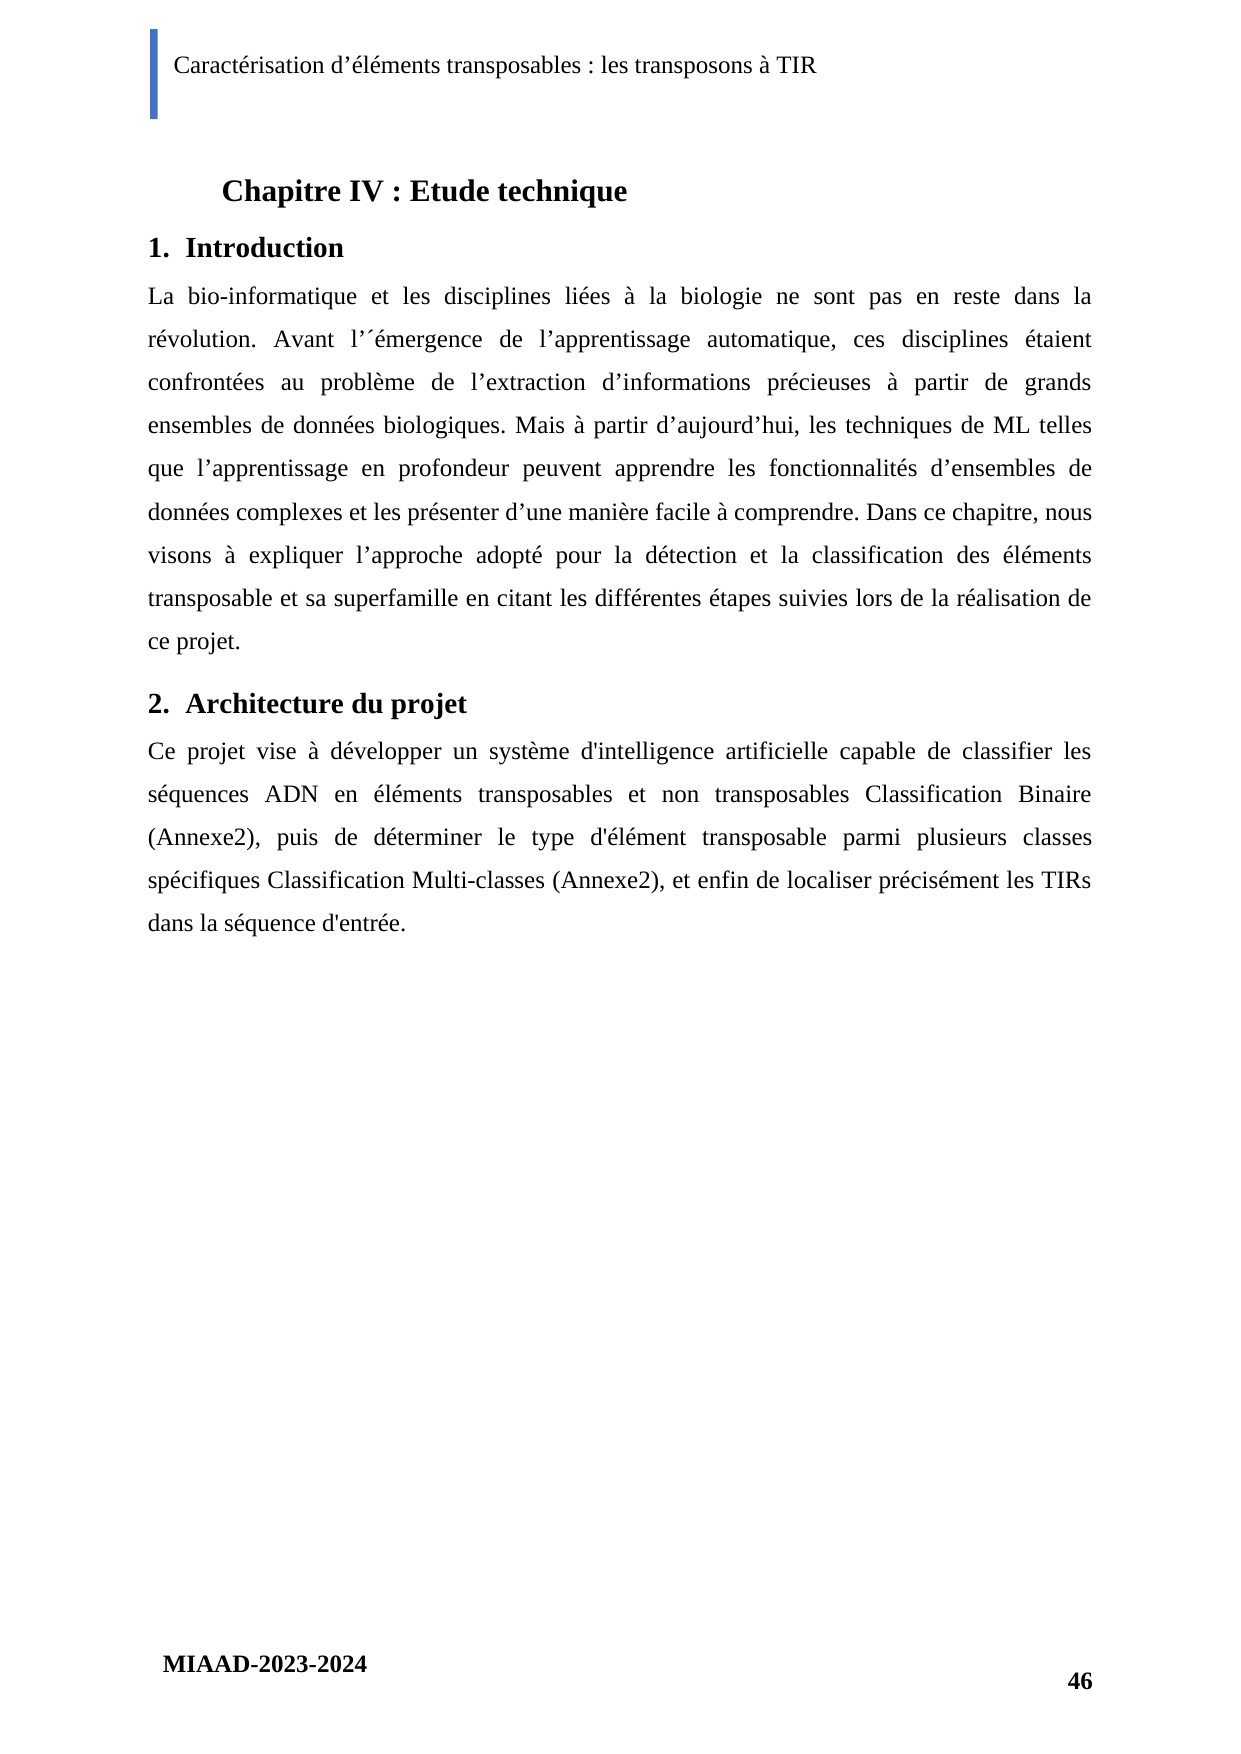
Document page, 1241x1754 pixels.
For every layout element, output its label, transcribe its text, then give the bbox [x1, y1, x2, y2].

subtitle Chapitre IV : Etude technique [148, 173, 1093, 208]
text Ce projet vise à développer un système d'intelligence artificielle capable de classifier les séquences ADN en éléments transposables et non transposables Classification Binaire (Annexe2), puis de déterminer le type d'élément transposable parmi plusieurs classes spécifiques Classification Multi-classes (Annexe2), et enfin de localiser précisément les TIRs dans la séquence d'entrée. [148, 736, 1093, 937]
subtitle Architecture du projet [148, 686, 1093, 719]
text La bio-informatique et les disciplines liées à la biologie ne sont pas en reste dans la révolution. Avant l’´émergence de l’apprentissage automatique, ces disciplines étaient confrontées au problème de l’extraction d’informations précieuses à partir de grands ensembles de données biologiques. Mais à partir d’aujourd’hui, les techniques de ML telles que l’apprentissage en profondeur peuvent apprendre les fonctionnalités d’ensembles de données complexes et les présenter d’une manière facile à comprendre. Dans ce chapitre, nous visons à expliquer l’approche adopté pour la détection et la classification des éléments transposable et sa superfamille en citant les différentes étapes suivies lors de la réalisation de ce projet. [148, 281, 1093, 655]
subtitle Introduction [148, 231, 1093, 264]
